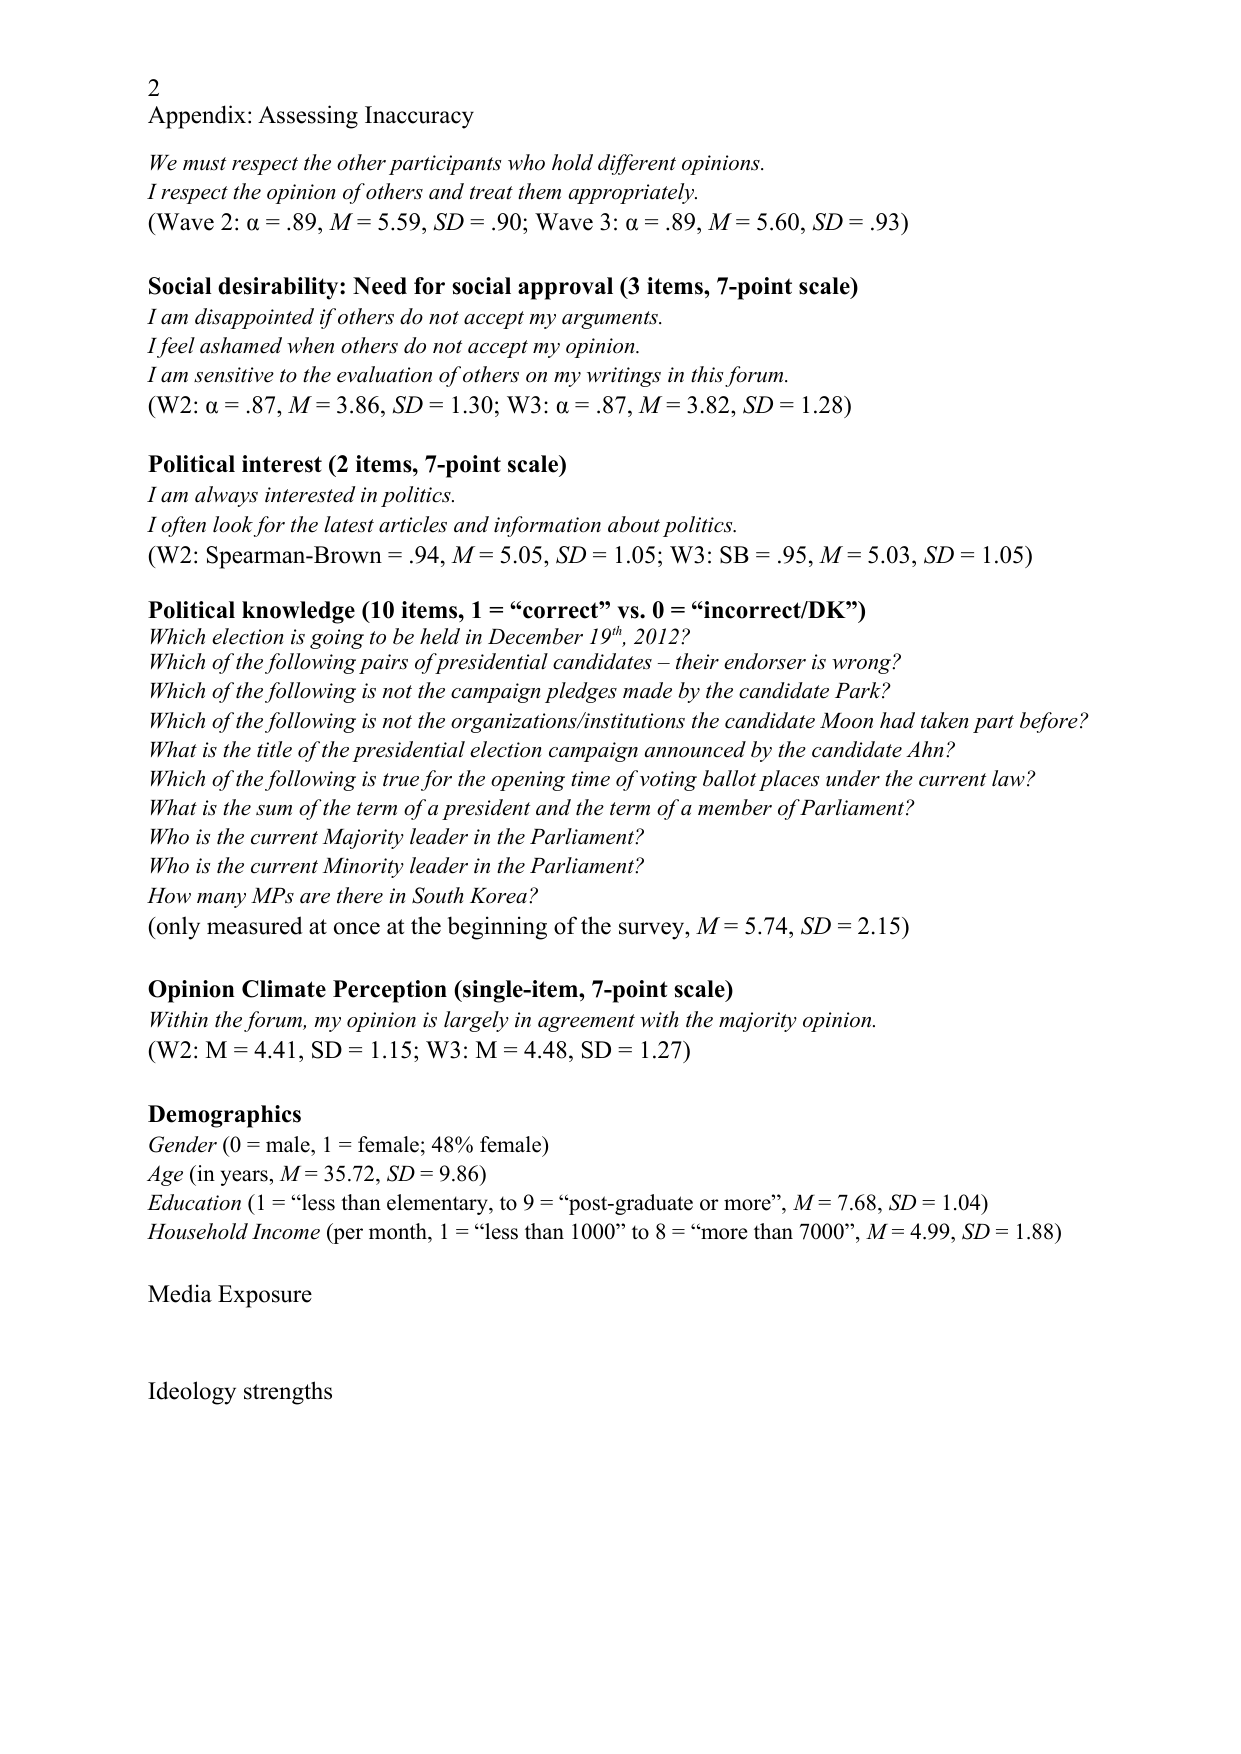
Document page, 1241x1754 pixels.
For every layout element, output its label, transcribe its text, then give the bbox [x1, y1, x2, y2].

text I am sensitive to the evaluation of others on my writings in this forum. [148, 362, 1092, 387]
text I am disappointed if others do not accept my arguments. [148, 304, 1092, 329]
text Social desirability: Need for social approval (3 items, 7-point scale) [148, 272, 1092, 299]
text I am always interested in politics. [148, 482, 1092, 508]
text Demographics [148, 1100, 1092, 1127]
text Age (in years, M = 35.72, SD = 9.86) [148, 1161, 1092, 1186]
text Education (1 = “less than elementary, to 9 = “post-graduate or more”, M = 7.68, SD = 1.04) [148, 1190, 1092, 1215]
text I feel ashamed when others do not accept my opinion. [148, 333, 1092, 358]
text Within the forum, my opinion is largely in agreement with the majority opinion. [148, 1007, 1092, 1032]
text Which of the following is not the organizations/institutions the candidate Moon had taken part before? [148, 708, 1092, 733]
text I often look for the latest articles and information about politics. [148, 512, 1092, 537]
text Which of the following is not the campaign pledges made by the candidate Park? [148, 678, 1092, 704]
text We must respect the other participants who hold different opinions. [148, 150, 1092, 175]
text Which of the following pairs of presidential candidates – their endorser is wrong? [148, 649, 1092, 675]
text Media Exposure [148, 1280, 1092, 1308]
text I respect the opinion of others and treat them appropriately. [148, 179, 1092, 204]
text Which election is going to be held in December 19th, 2012? [148, 624, 1092, 649]
text How many MPs are there in South Korea? [148, 883, 1092, 908]
text (only measured at once at the beginning of the survey, M = 5.74, SD = 2.15) [148, 912, 1092, 939]
text Which of the following is true for the opening time of voting ballot places under the current law? [148, 766, 1092, 791]
text (W2: Spearman-Brown = .94, M = 5.05, SD = 1.05; W3: SB = .95, M = 5.03, SD = 1.05) [148, 541, 1092, 568]
text (Wave 2: α = .89, M = 5.59, SD = .90; Wave 3: α = .89, M = 5.60, SD = .93) [148, 208, 1092, 236]
text Household Income (per month, 1 = “less than 1000” to 8 = “more than 7000”, M = 4.99, SD = 1.88) [148, 1219, 1092, 1244]
text (W2: M = 4.41, SD = 1.15; W3: M = 4.48, SD = 1.27) [148, 1036, 1092, 1064]
text Gender (0 = male, 1 = female; 48% female) [148, 1132, 1092, 1157]
text What is the sum of the term of a president and the term of a member of Parliament? [148, 795, 1092, 821]
text Political knowledge (10 items, 1 = “correct” vs. 0 = “incorrect/DK”) [148, 596, 1092, 624]
text Opinion Climate Perception (single-item, 7-point scale) [148, 975, 1092, 1003]
text Ideology strengths [148, 1377, 1092, 1405]
text Who is the current Minority leader in the Parliament? [148, 853, 1092, 879]
text (W2: α = .87, M = 3.86, SD = 1.30; W3: α = .87, M = 3.82, SD = 1.28) [148, 391, 1092, 419]
text Political interest (2 items, 7-point scale) [148, 451, 1092, 478]
text Who is the current Majority leader in the Parliament? [148, 824, 1092, 850]
text What is the title of the presidential election campaign announced by the candidate Ahn? [148, 737, 1092, 762]
